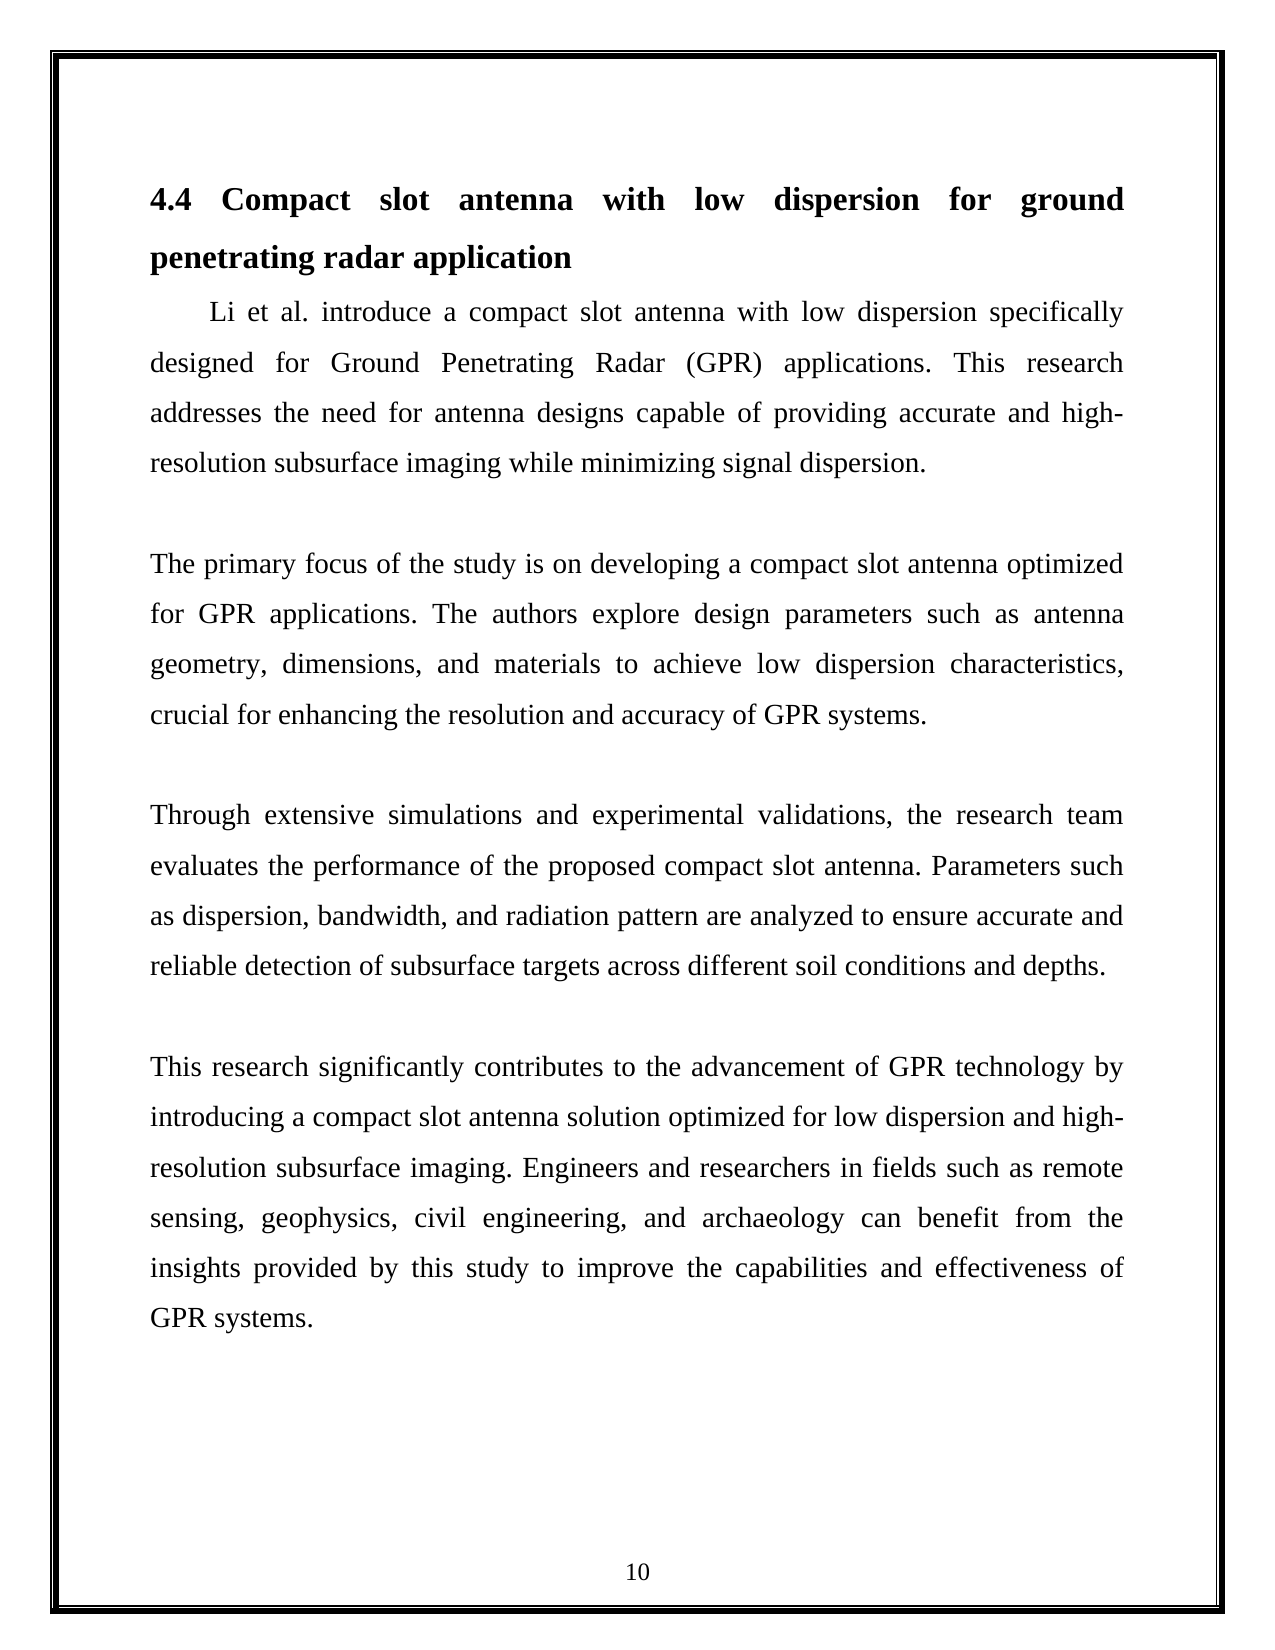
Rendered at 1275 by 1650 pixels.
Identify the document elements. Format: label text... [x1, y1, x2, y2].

text This research significantly contributes to the advancement of GPR technology by introducing a compact slot antenna solution optimized for low dispersion and high-resolution subsurface imaging. Engineers and researchers in fields such as remote sensing, geophysics, civil engineering, and archaeology can benefit from the insights provided by this study to improve the capabilities and effectiveness of GPR systems. [150, 1049, 1125, 1334]
text 4.4 Compact slot antenna with low dispersion for ground penetrating radar application [150, 179, 1125, 275]
text The primary focus of the study is on developing a compact slot antenna optimized for GPR applications. The authors explore design parameters such as antenna geometry, dimensions, and materials to achieve low dispersion characteristics, crucial for enhancing the resolution and accuracy of GPR systems. [150, 546, 1125, 730]
text Through extensive simulations and experimental validations, the research team evaluates the performance of the proposed compact slot antenna. Parameters such as dispersion, bandwidth, and radiation pattern are analyzed to ensure accurate and reliable detection of subsurface targets across different soil conditions and depths. [150, 797, 1125, 982]
text Li et al. introduce a compact slot antenna with low dispersion specifically designed for Ground Penetrating Radar (GPR) applications. This research addresses the need for antenna designs capable of providing accurate and high-resolution subsurface imaging while minimizing signal dispersion. [150, 294, 1125, 479]
